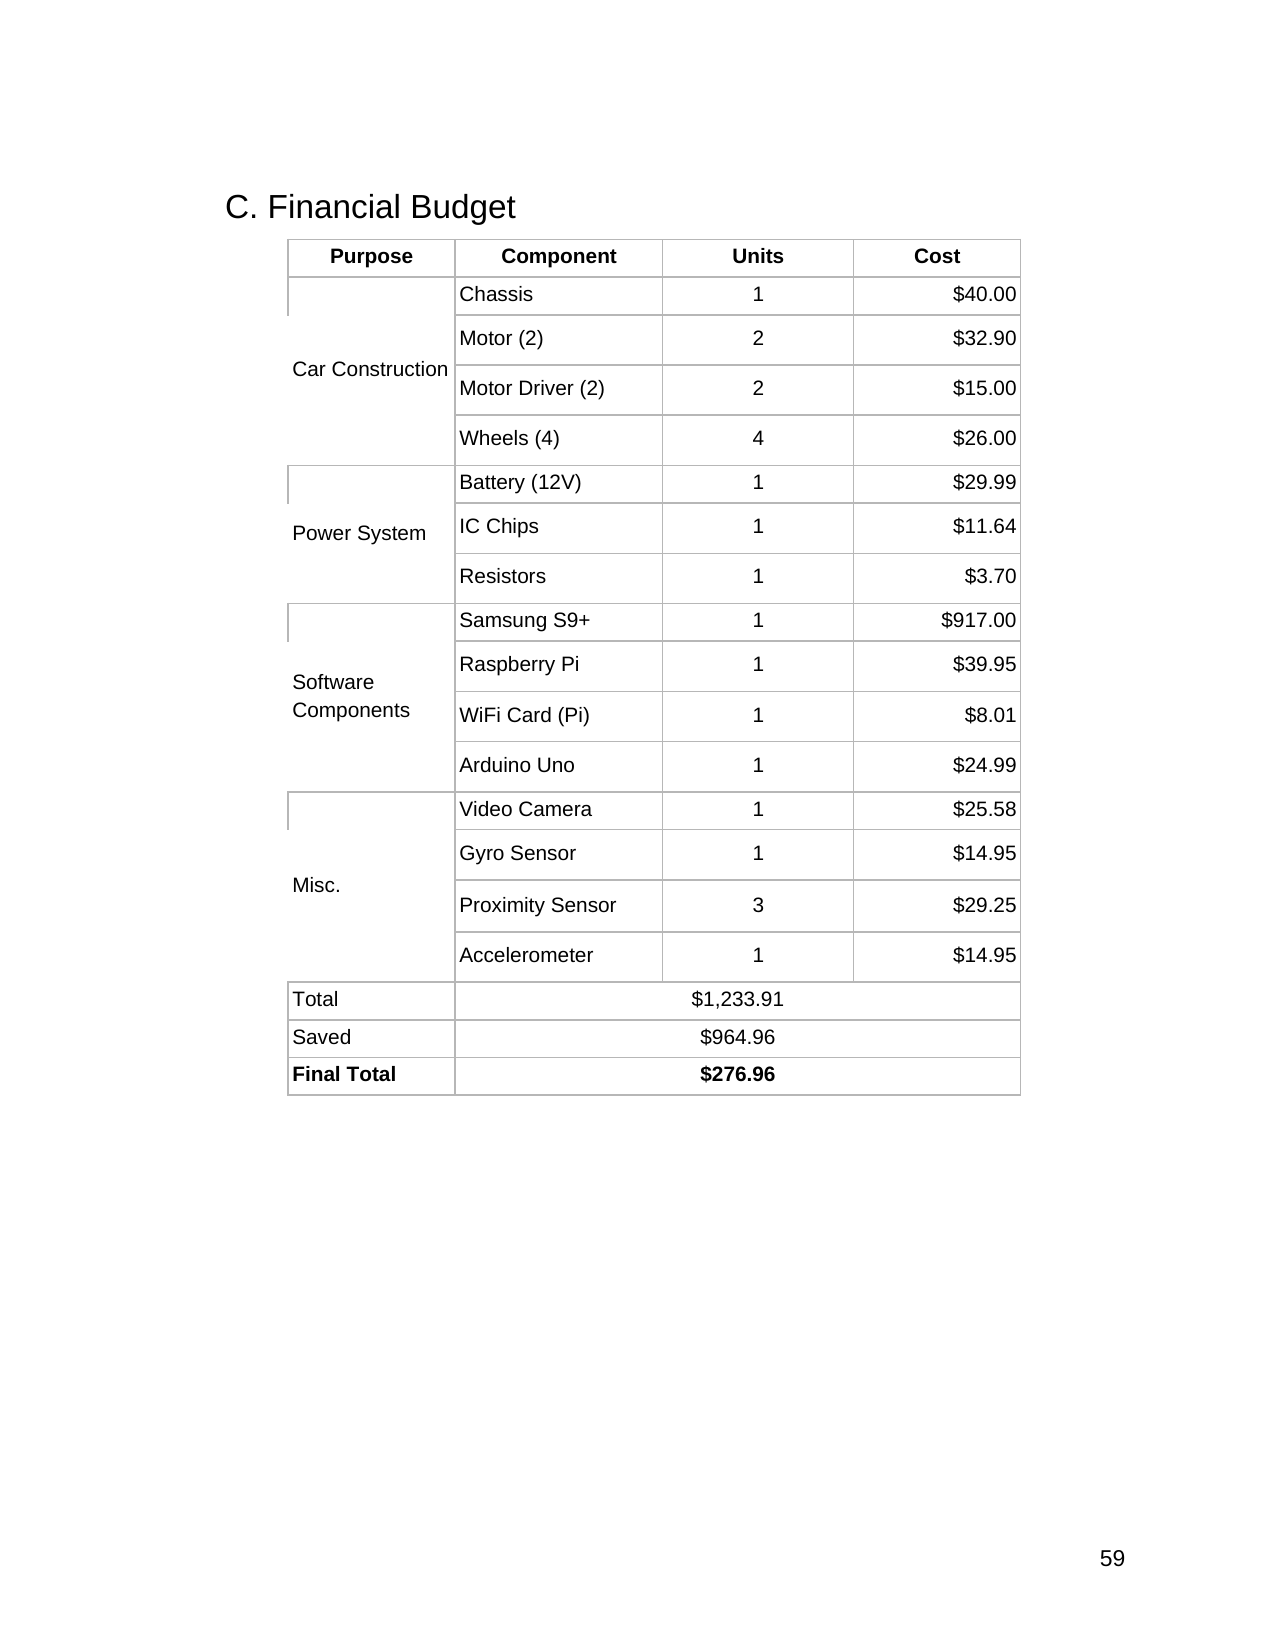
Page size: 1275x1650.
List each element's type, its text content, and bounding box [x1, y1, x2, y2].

table_header Purpose [289, 240, 454, 276]
table_cell Battery (12V) [456, 466, 662, 502]
table_cell WiFi Card (Pi) [456, 692, 662, 741]
table_cell $11.64 [854, 504, 1020, 552]
table_cell $24.99 [854, 742, 1020, 791]
table_cell Final Total [289, 1058, 454, 1094]
subtitle C. Financial Budget [150, 187, 1125, 226]
table_cell 1 [663, 933, 853, 981]
table_cell 1 [663, 604, 853, 640]
table_cell 1 [663, 504, 853, 552]
table_cell Accelerometer [456, 933, 662, 981]
table_cell 1 [663, 466, 853, 502]
table_cell Resistors [456, 554, 662, 603]
table_cell Proximity Sensor [456, 881, 662, 931]
table_cell Samsung S9+ [456, 604, 662, 640]
table_cell $15.00 [854, 366, 1020, 414]
table_cell Video Camera [456, 793, 662, 829]
table_cell 1 [663, 793, 853, 829]
table_header Cost [854, 240, 1020, 276]
table_cell $964.96 [456, 1021, 1020, 1057]
table_cell Motor (2) [456, 316, 662, 364]
table_cell Saved [289, 1021, 454, 1057]
table_cell $1,233.91 [456, 983, 1020, 1019]
table_cell $26.00 [854, 416, 1020, 464]
table_cell 1 [663, 278, 853, 314]
table_cell Wheels (4) [456, 416, 662, 464]
table_cell $25.58 [854, 793, 1020, 829]
table_cell $14.95 [854, 830, 1020, 879]
table_cell Misc. [288, 793, 454, 981]
table_cell Car Construction [288, 278, 454, 464]
table_cell IC Chips [456, 504, 662, 552]
table_cell Chassis [456, 278, 662, 314]
table_cell $32.90 [854, 316, 1020, 364]
table_cell 3 [663, 881, 853, 931]
table_cell 1 [663, 742, 853, 791]
table_cell Software Components [288, 604, 454, 791]
table_cell 4 [663, 416, 853, 464]
table_cell $276.96 [456, 1058, 1020, 1094]
table_cell $29.99 [854, 466, 1020, 502]
table_cell 1 [663, 642, 853, 691]
table_cell $40.00 [854, 278, 1020, 314]
table_header Component [456, 240, 662, 276]
table_cell $29.25 [854, 881, 1020, 931]
table_cell Motor Driver (2) [456, 366, 662, 414]
table_cell 1 [663, 692, 853, 741]
table_cell $8.01 [854, 692, 1020, 741]
table_cell $3.70 [854, 554, 1020, 603]
table_cell 2 [663, 366, 853, 414]
table_header Units [663, 240, 853, 276]
table_cell Raspberry Pi [456, 642, 662, 691]
table_cell $917.00 [854, 604, 1020, 640]
table_cell Arduino Uno [456, 742, 662, 791]
table_cell $39.95 [854, 642, 1020, 691]
table_cell $14.95 [854, 933, 1020, 981]
table_cell 1 [663, 830, 853, 879]
table_cell Gyro Sensor [456, 830, 662, 879]
table_cell 1 [663, 554, 853, 603]
table_cell Power System [288, 466, 454, 603]
table_cell 2 [663, 316, 853, 364]
table_cell Total [289, 983, 454, 1019]
